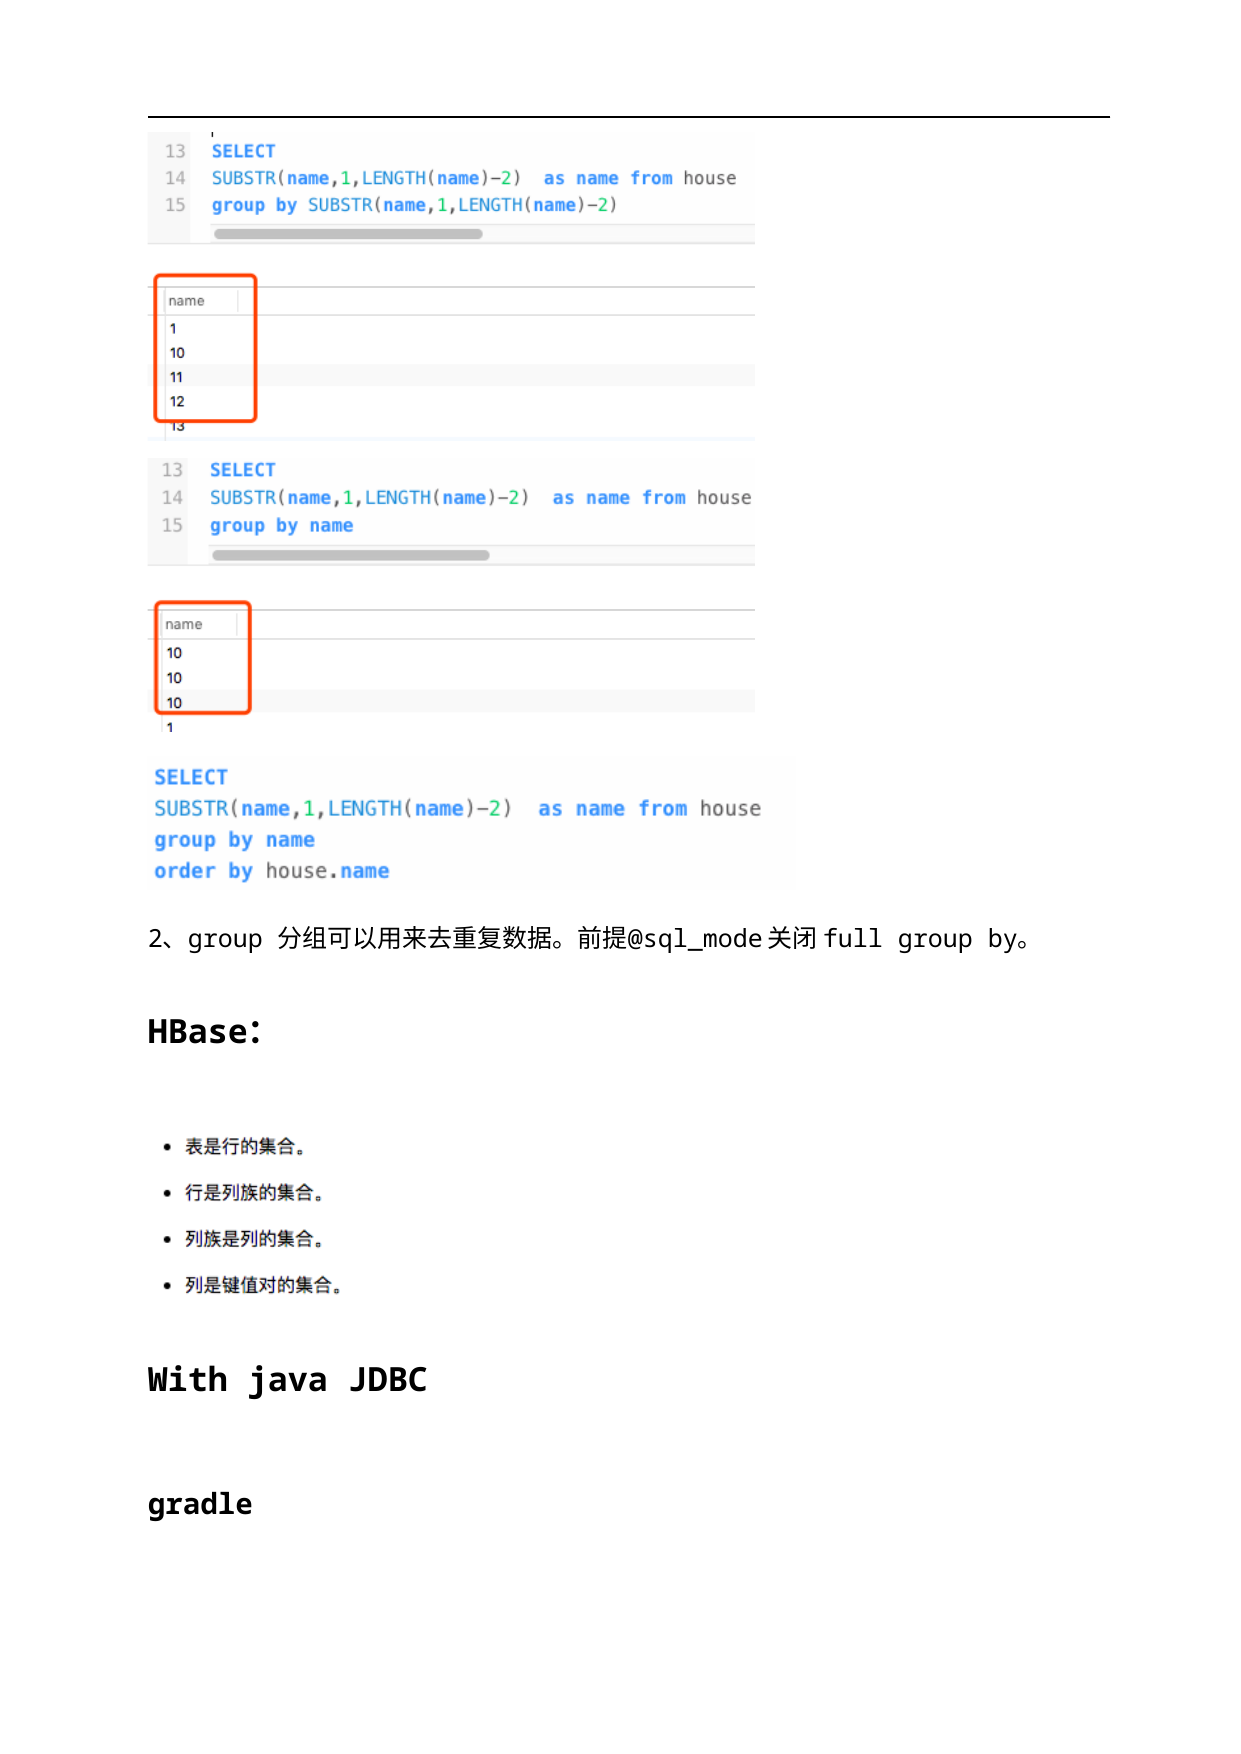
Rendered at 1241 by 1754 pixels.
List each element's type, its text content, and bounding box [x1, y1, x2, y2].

text 2、group 分组可以用来去重复数据。前提@sql_mode关闭full group by。 [148, 904, 1110, 969]
picture [147, 458, 755, 732]
picture [147, 756, 796, 890]
picture [147, 1128, 374, 1313]
subtitle HBase： [148, 996, 1110, 1061]
subtitle With java JDBC [148, 1346, 1110, 1411]
picture [147, 132, 755, 441]
text gradle [148, 1471, 1110, 1536]
